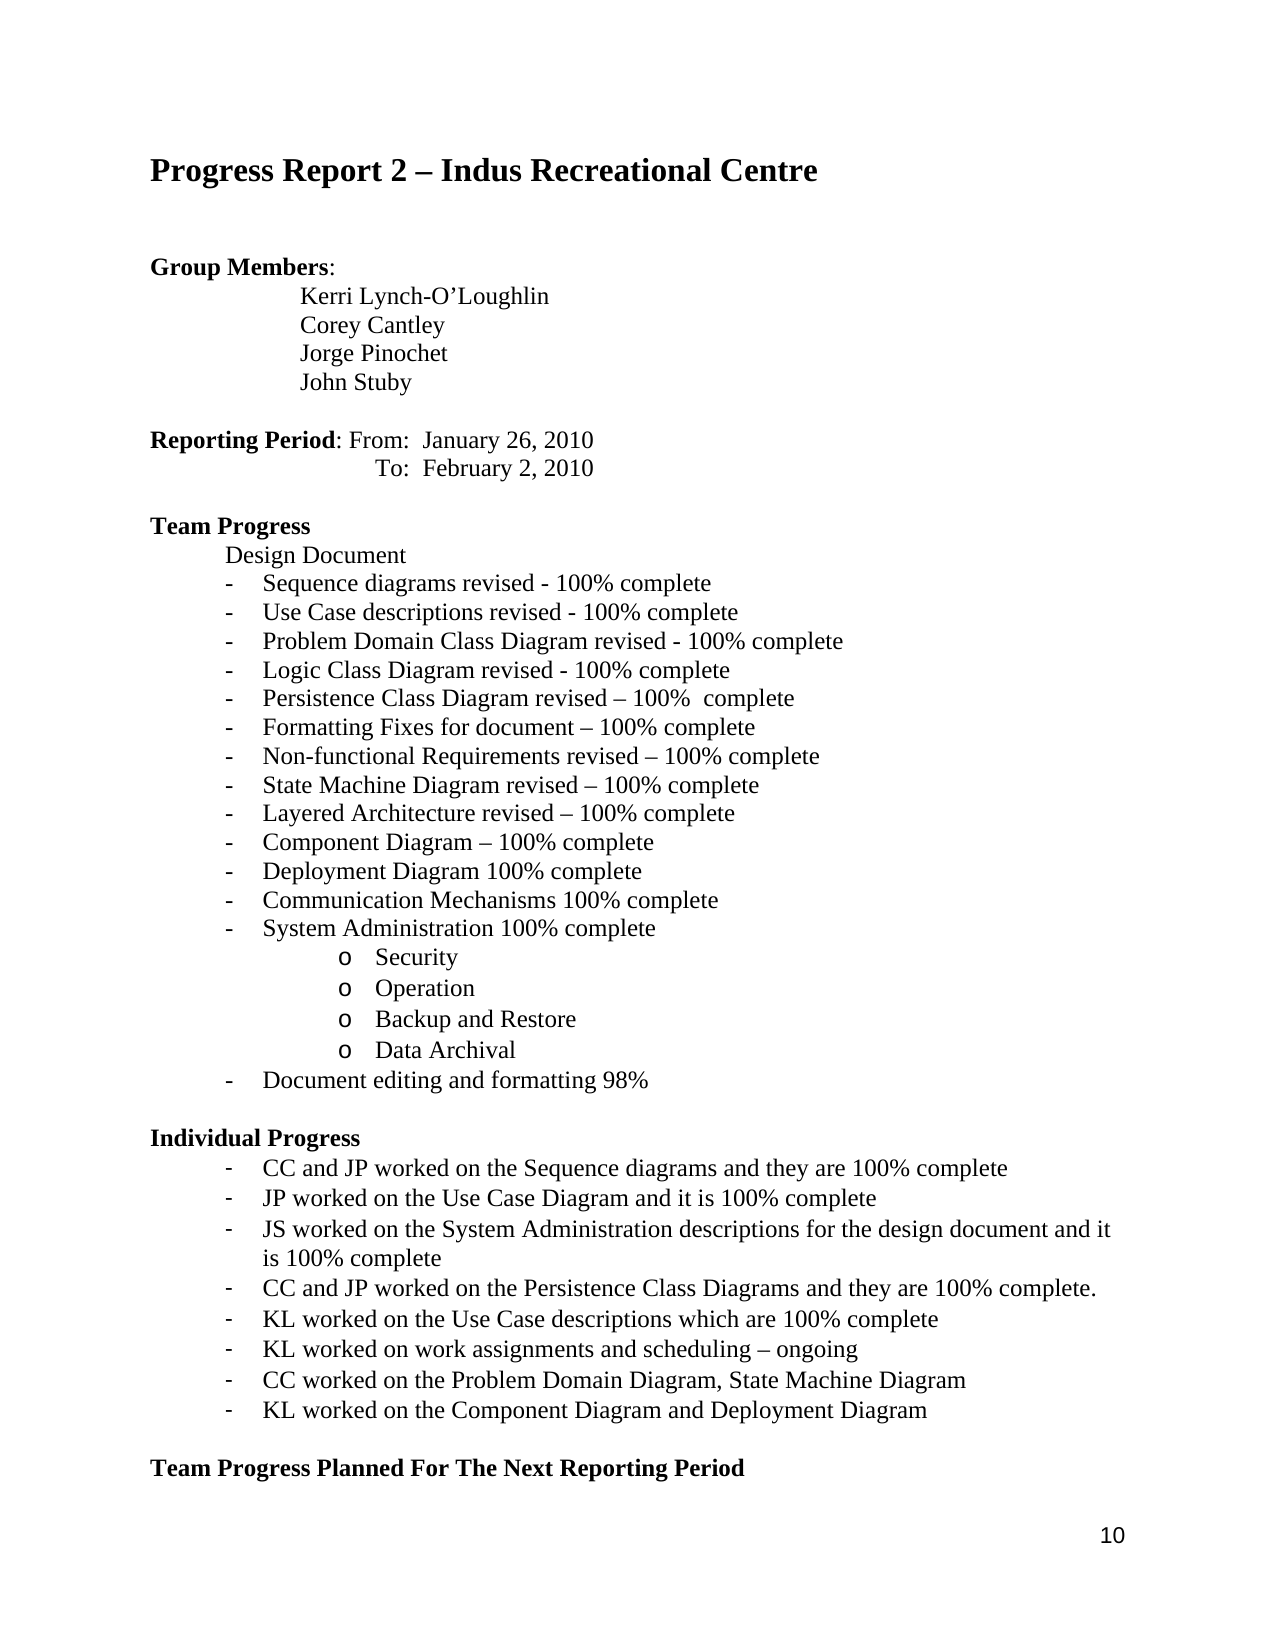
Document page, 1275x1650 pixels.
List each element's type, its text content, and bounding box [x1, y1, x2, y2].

list Sequence diagrams revised - 100% complete [225, 568, 1125, 597]
list KL worked on work assignments and scheduling – ongoing [225, 1333, 1125, 1364]
text Jorge Pinochet [150, 338, 1125, 367]
list Communication Mechanisms 100% complete [225, 885, 1125, 913]
list Deployment Diagram 100% complete [225, 856, 1125, 885]
text Individual Progress [150, 1123, 1125, 1152]
list CC and JP worked on the Persistence Class Diagrams and they are 100% complete. [225, 1272, 1125, 1303]
list Document editing and formatting 98% [225, 1066, 1125, 1094]
subtitle Progress Report 2 – Indus Recreational Centre [150, 150, 1125, 188]
text Design Document [225, 540, 1125, 568]
list Logic Class Diagram revised - 100% complete [225, 655, 1125, 683]
list Data Archival [337, 1035, 1125, 1066]
list Component Diagram – 100% complete [225, 827, 1125, 856]
text Team Progress Planned For The Next Reporting Period [150, 1453, 1125, 1482]
list JS worked on the System Administration descriptions for the design document and it is 100% complete [225, 1213, 1125, 1272]
list CC and JP worked on the Sequence diagrams and they are 100% complete [225, 1152, 1125, 1182]
list Backup and Restore [337, 1004, 1125, 1035]
text Reporting Period: From: January 26, 2010 [150, 425, 1125, 453]
list Formatting Fixes for document – 100% complete [225, 712, 1125, 741]
list KL worked on the Use Case descriptions which are 100% complete [225, 1303, 1125, 1333]
text To: February 2, 2010 [150, 453, 1125, 482]
list System Administration 100% complete [225, 913, 1125, 942]
text Team Progress [150, 511, 1125, 540]
list Security [337, 942, 1125, 973]
list State Machine Diagram revised – 100% complete [225, 770, 1125, 798]
list Non-functional Requirements revised – 100% complete [225, 741, 1125, 770]
list CC worked on the Problem Domain Diagram, State Machine Diagram [225, 1364, 1125, 1394]
text Corey Cantley [150, 310, 1125, 338]
list Problem Domain Class Diagram revised - 100% complete [225, 626, 1125, 655]
list Use Case descriptions revised - 100% complete [225, 597, 1125, 626]
text John Stuby [150, 367, 1125, 396]
list KL worked on the Component Diagram and Deployment Diagram [225, 1394, 1125, 1425]
list JP worked on the Use Case Diagram and it is 100% complete [225, 1182, 1125, 1213]
text Kerri Lynch-O’Loughlin [150, 281, 1125, 310]
list Layered Architecture revised – 100% complete [225, 798, 1125, 827]
text Group Members: [150, 252, 1125, 281]
list Persistence Class Diagram revised – 100% complete [225, 683, 1125, 712]
list Operation [337, 973, 1125, 1004]
